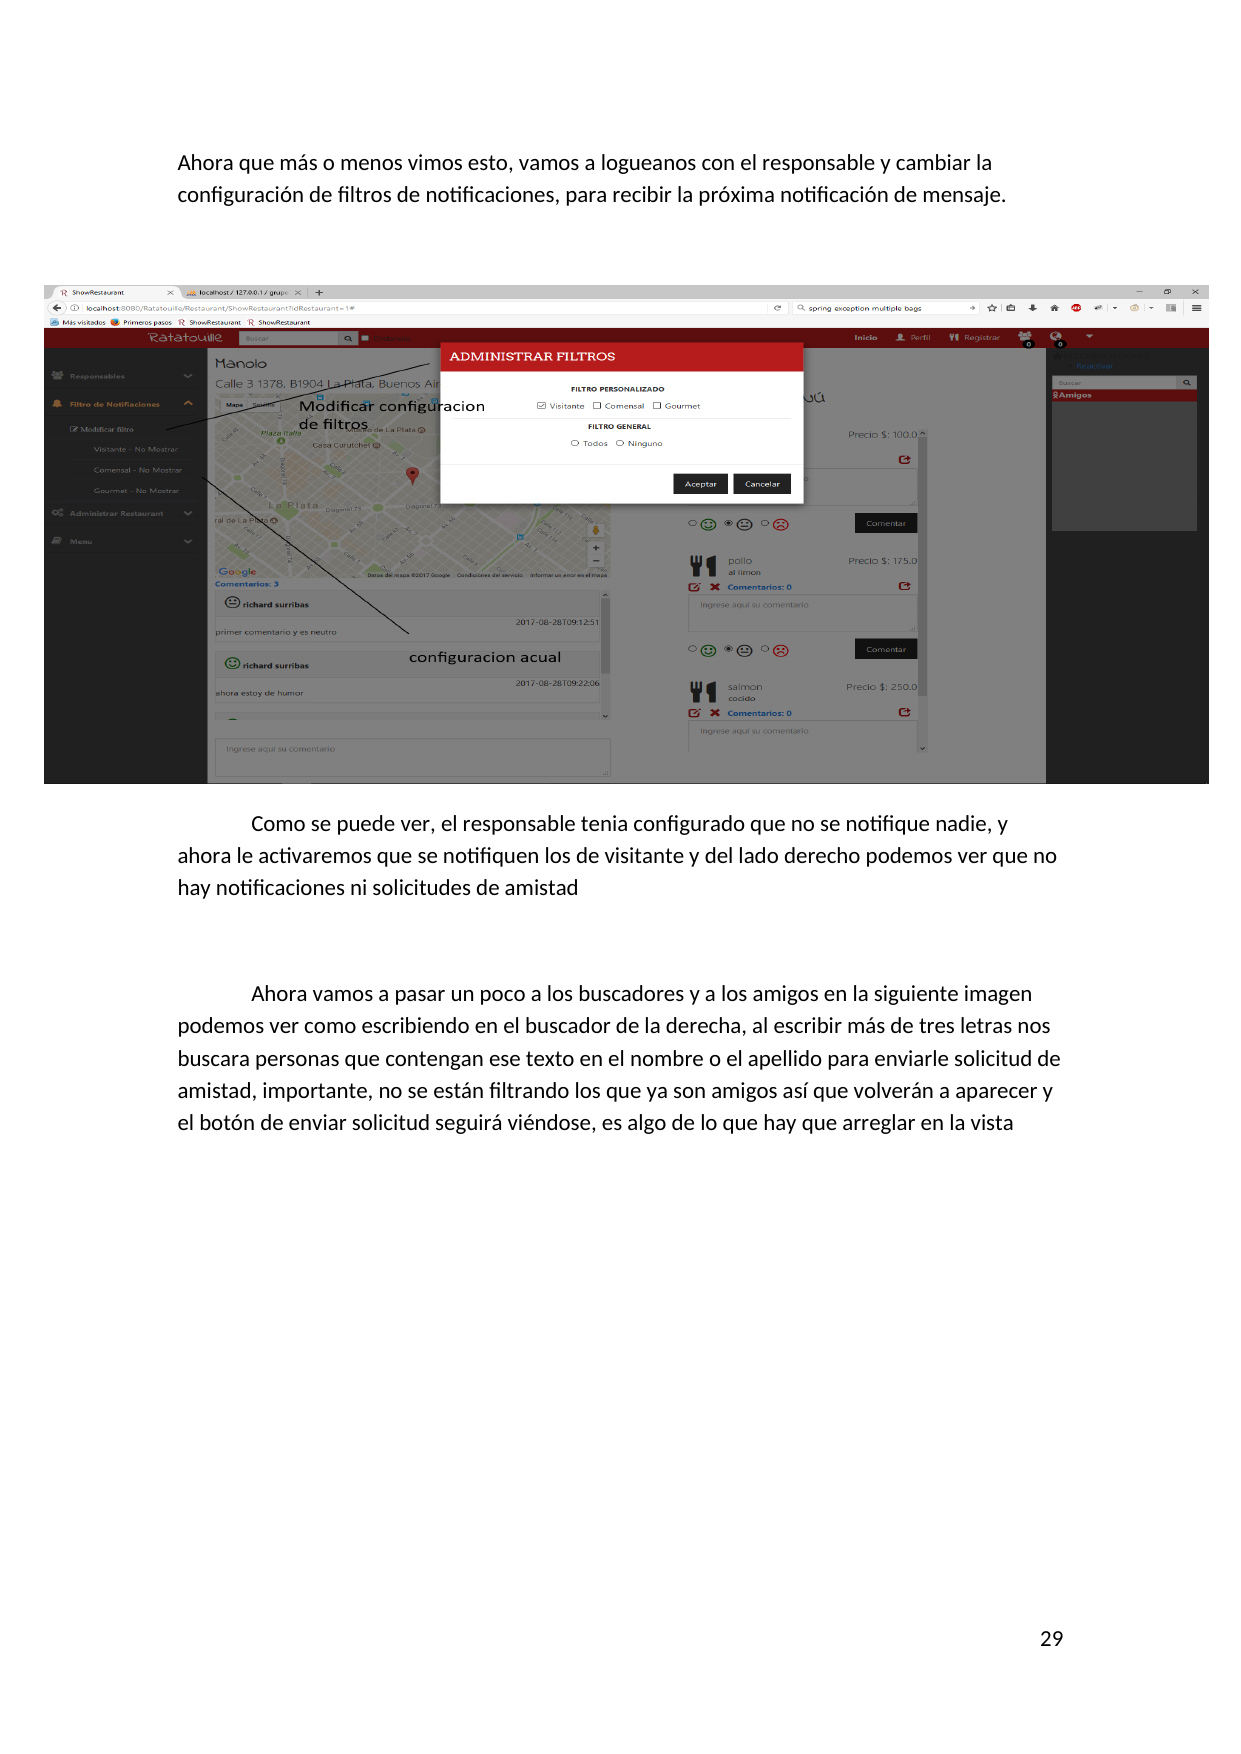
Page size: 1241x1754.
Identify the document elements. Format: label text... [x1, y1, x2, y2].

text Como se puede ver, el responsable tenia configurado que no se notifique nadie, y ahora le activaremos que se notifiquen los de visitante y del lado derecho podemos ver que no hay notificaciones ni solicitudes de amistad [177, 809, 1063, 901]
picture [44, 285, 1209, 784]
text Ahora vamos a pasar un poco a los buscadores y a los amigos en la siguiente imagen podemos ver como escribiendo en el buscador de la derecha, al escribir más de tres letras nos buscara personas que contengan ese texto en el nombre o el apellido para enviarle solicitud de amistad, importante, no se están filtrando los que ya son amigos así que volverán a aparecer y el botón de enviar solicitud seguirá viéndose, es algo de lo que hay que arreglar en la vista [177, 979, 1063, 1136]
text Ahora que más o menos vimos esto, vamos a logueanos con el responsable y cambiar la configuración de filtros de notificaciones, para recibir la próxima notificación de mensaje. [177, 148, 1063, 208]
